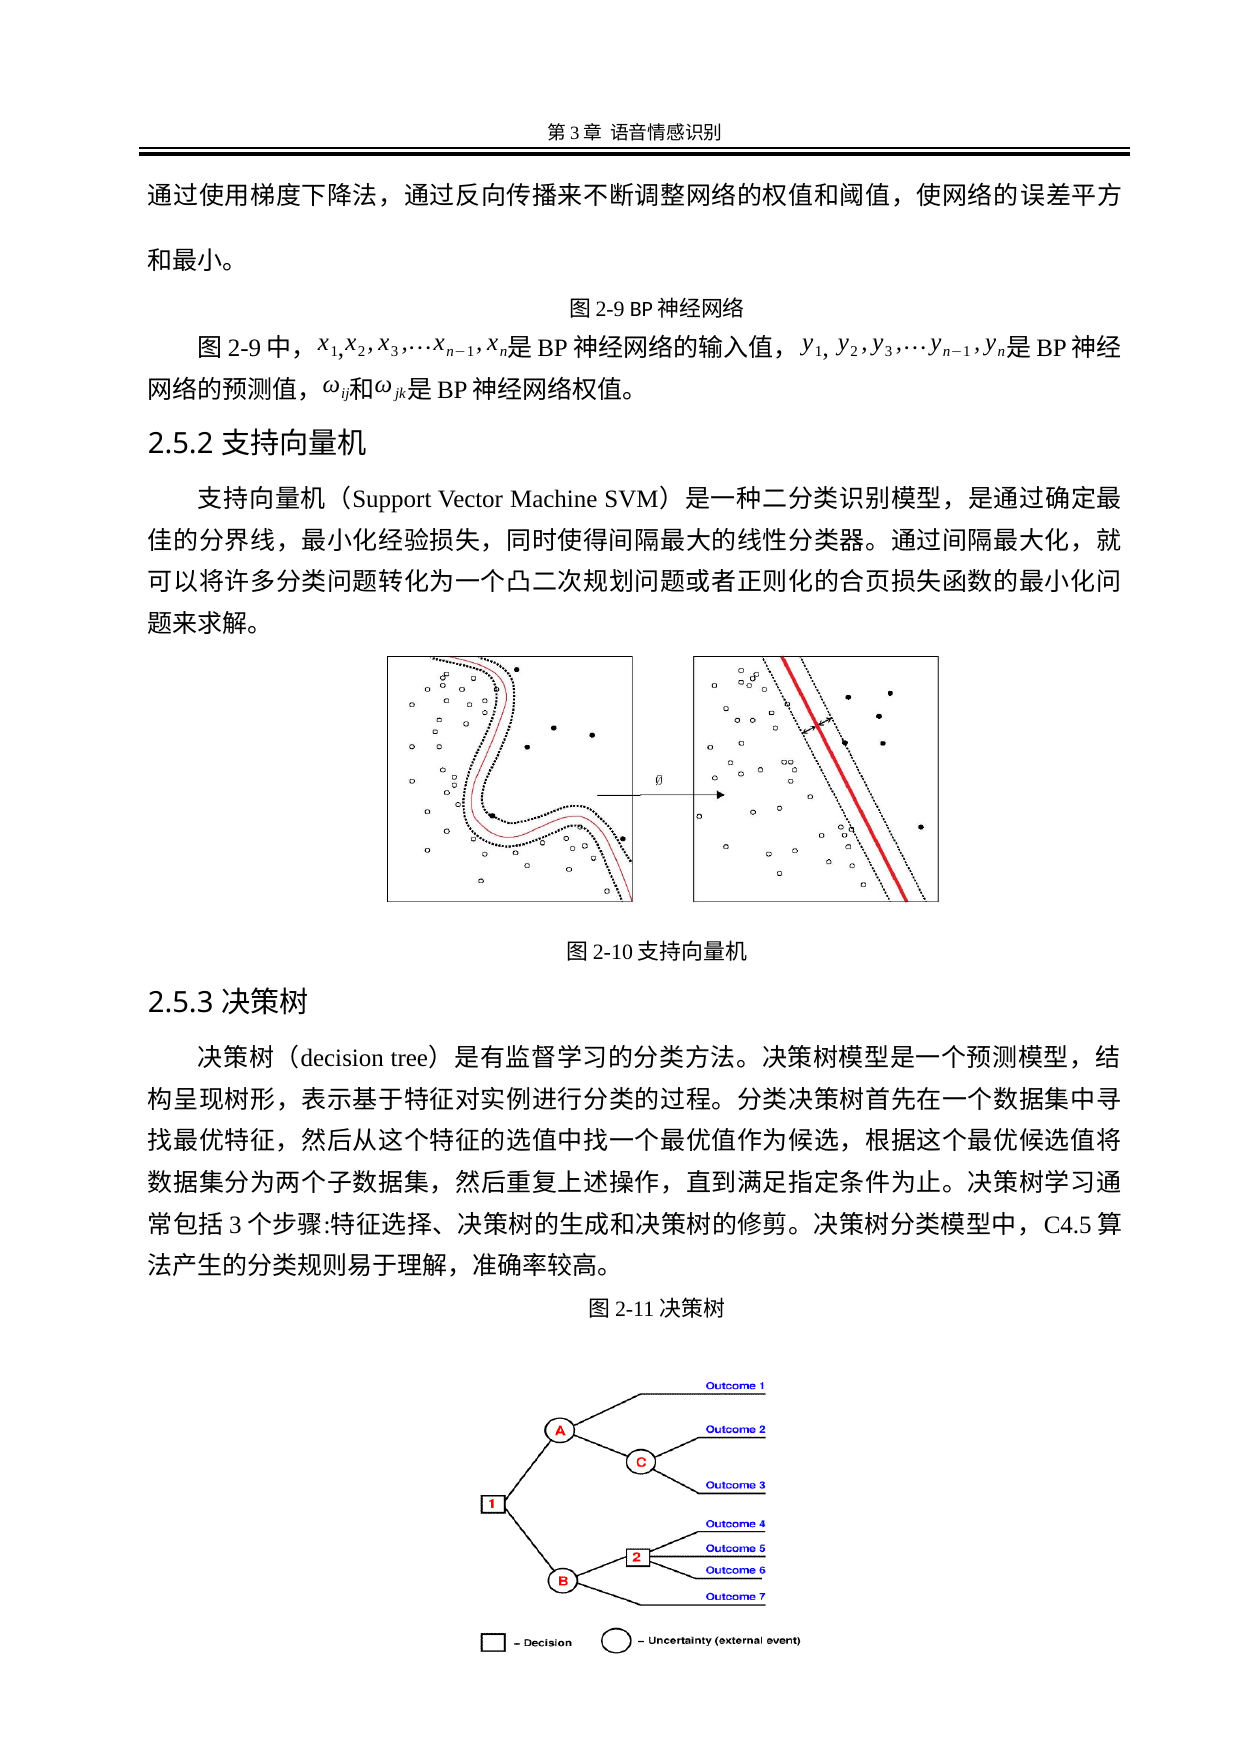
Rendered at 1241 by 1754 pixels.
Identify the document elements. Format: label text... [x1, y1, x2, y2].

subtitle 2.5.2 支持向量机 [148, 419, 1122, 462]
text 图2-9中，,···是BP神经网络的输入值，, ···是BP神经网络的预测值，和是BP神经网络权值。 [148, 323, 1122, 407]
text 图2-11 决策树 [148, 1283, 1122, 1325]
subtitle 2.5.3 决策树 [148, 978, 1122, 1021]
text 图2-10 支持向量机 [148, 933, 1122, 966]
text 支持向量机（Support Vector Machine SVM）是一种二分类识别模型，是通过确定最佳的分界线，最小化经验损失，同时使得间隔最大的线性分类器。通过间隔最大化，就可以将许多分类问题转化为一个凸二次规划问题或者正则化的合页损失函数的最小化问题来求解。 [148, 474, 1122, 641]
text 图2-9 BP神经网络 [148, 291, 1122, 323]
text BP神经网络（Back Propagation network）是一种单向传播的多层神经网络学习算法，其结构简单，应用广泛。BP神经网络一般包括输入层，中间层（隐藏层），输出层三层，通过使用梯度下降法，通过反向传播来不断调整网络的权值和阈值，使网络的误差平方和最小。 [148, 161, 1122, 291]
text 决策树（decision tree）是有监督学习的分类方法。决策树模型是一个预测模型，结构呈现树形，表示基于特征对实例进行分类的过程。分类决策树首先在一个数据集中寻找最优特征，然后从这个特征的选值中找一个最优值作为候选，根据这个最优候选值将数据集分为两个子数据集，然后重复上述操作，直到满足指定条件为止。决策树学习通常包括3个步骤:特征选择、决策树的生成和决策树的修剪。决策树分类模型中，C4.5算法产生的分类规则易于理解，准确率较高。 [148, 1033, 1122, 1283]
picture [354, 640, 966, 908]
picture [461, 1379, 803, 1658]
